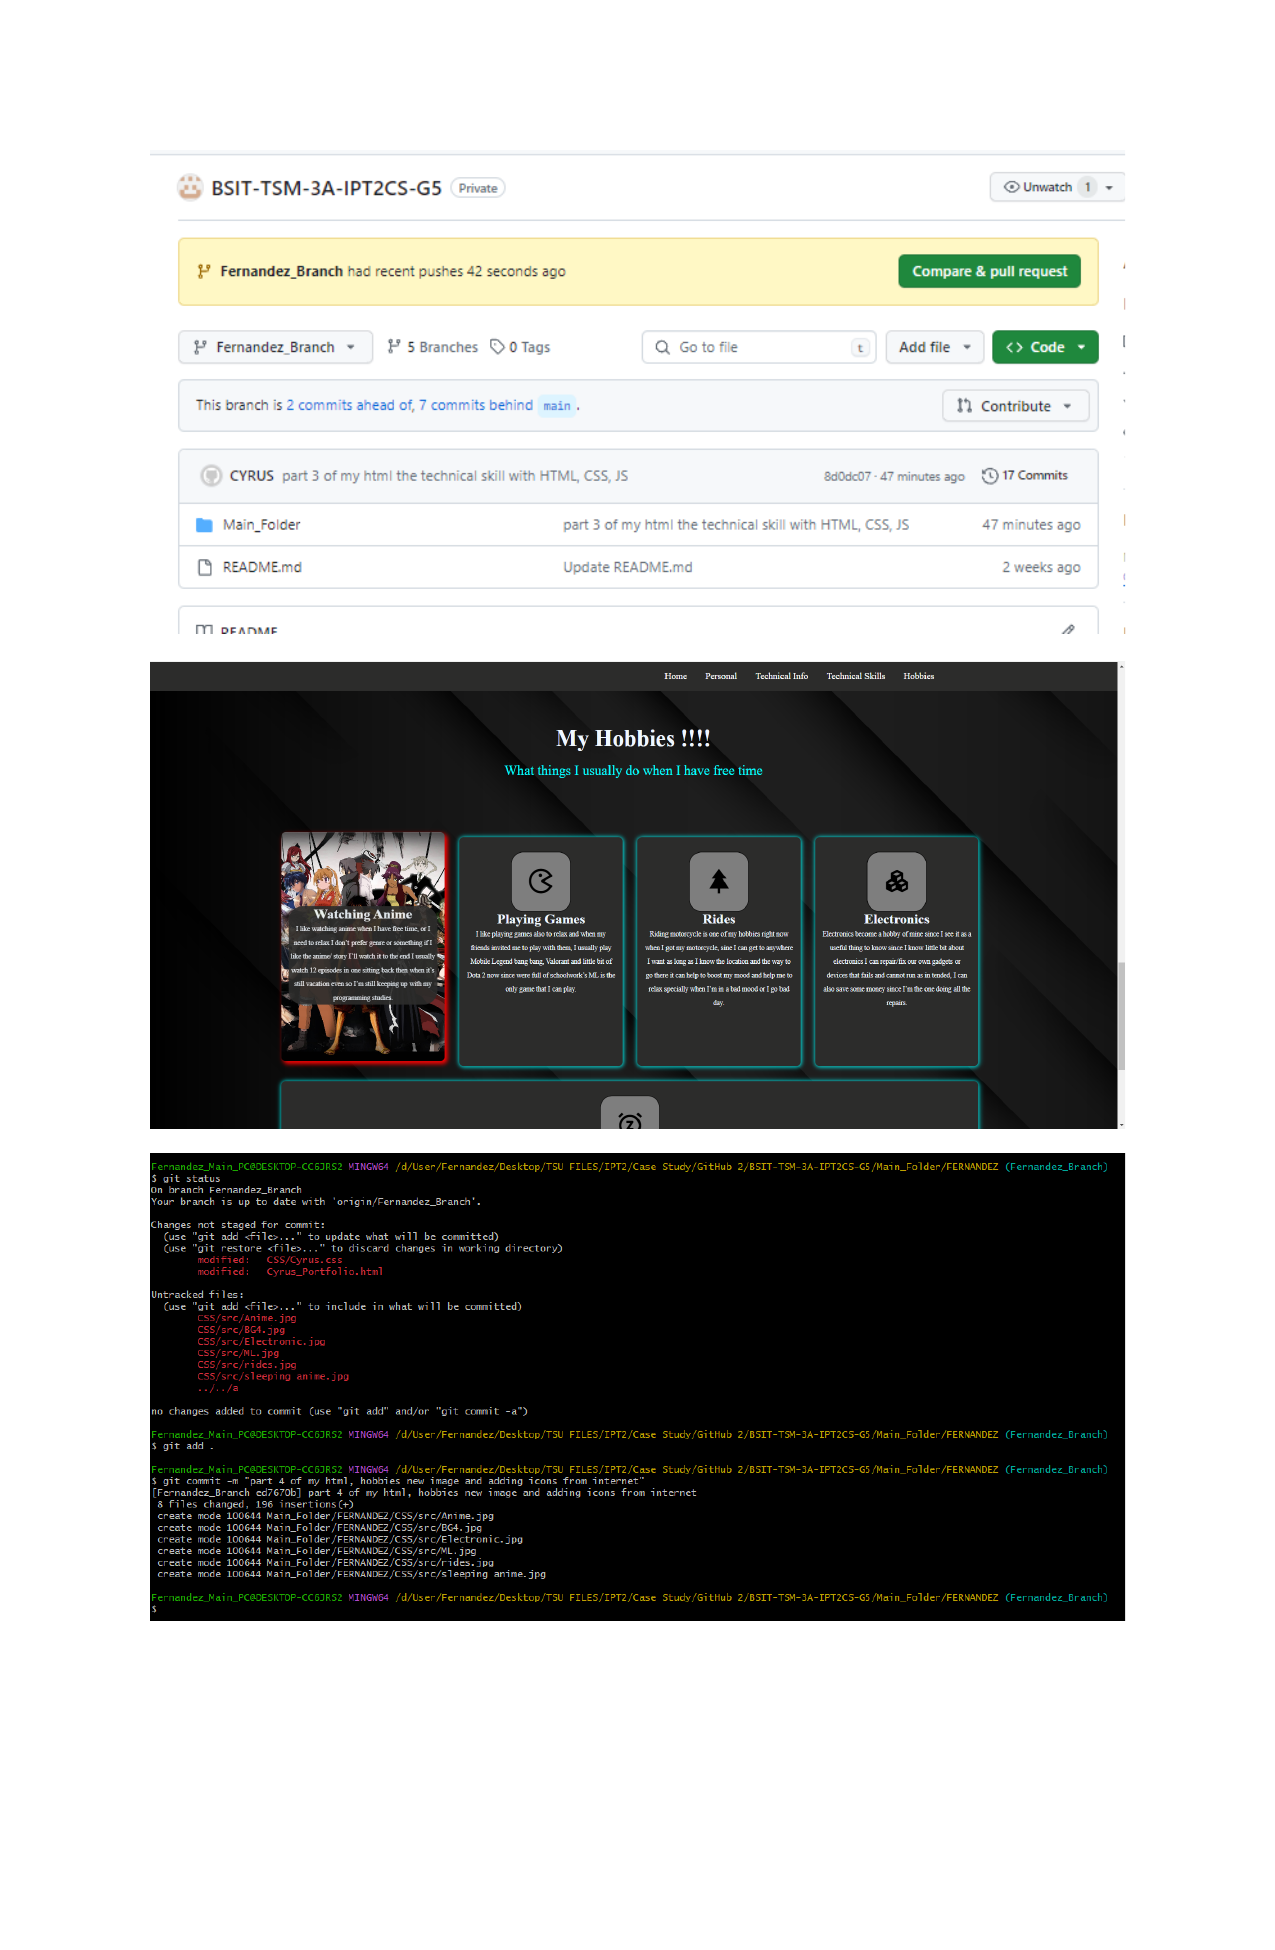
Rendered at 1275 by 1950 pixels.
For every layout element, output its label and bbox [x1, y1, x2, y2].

picture [150, 1153, 1125, 1621]
picture [150, 150, 1125, 634]
picture [150, 659, 1125, 1129]
